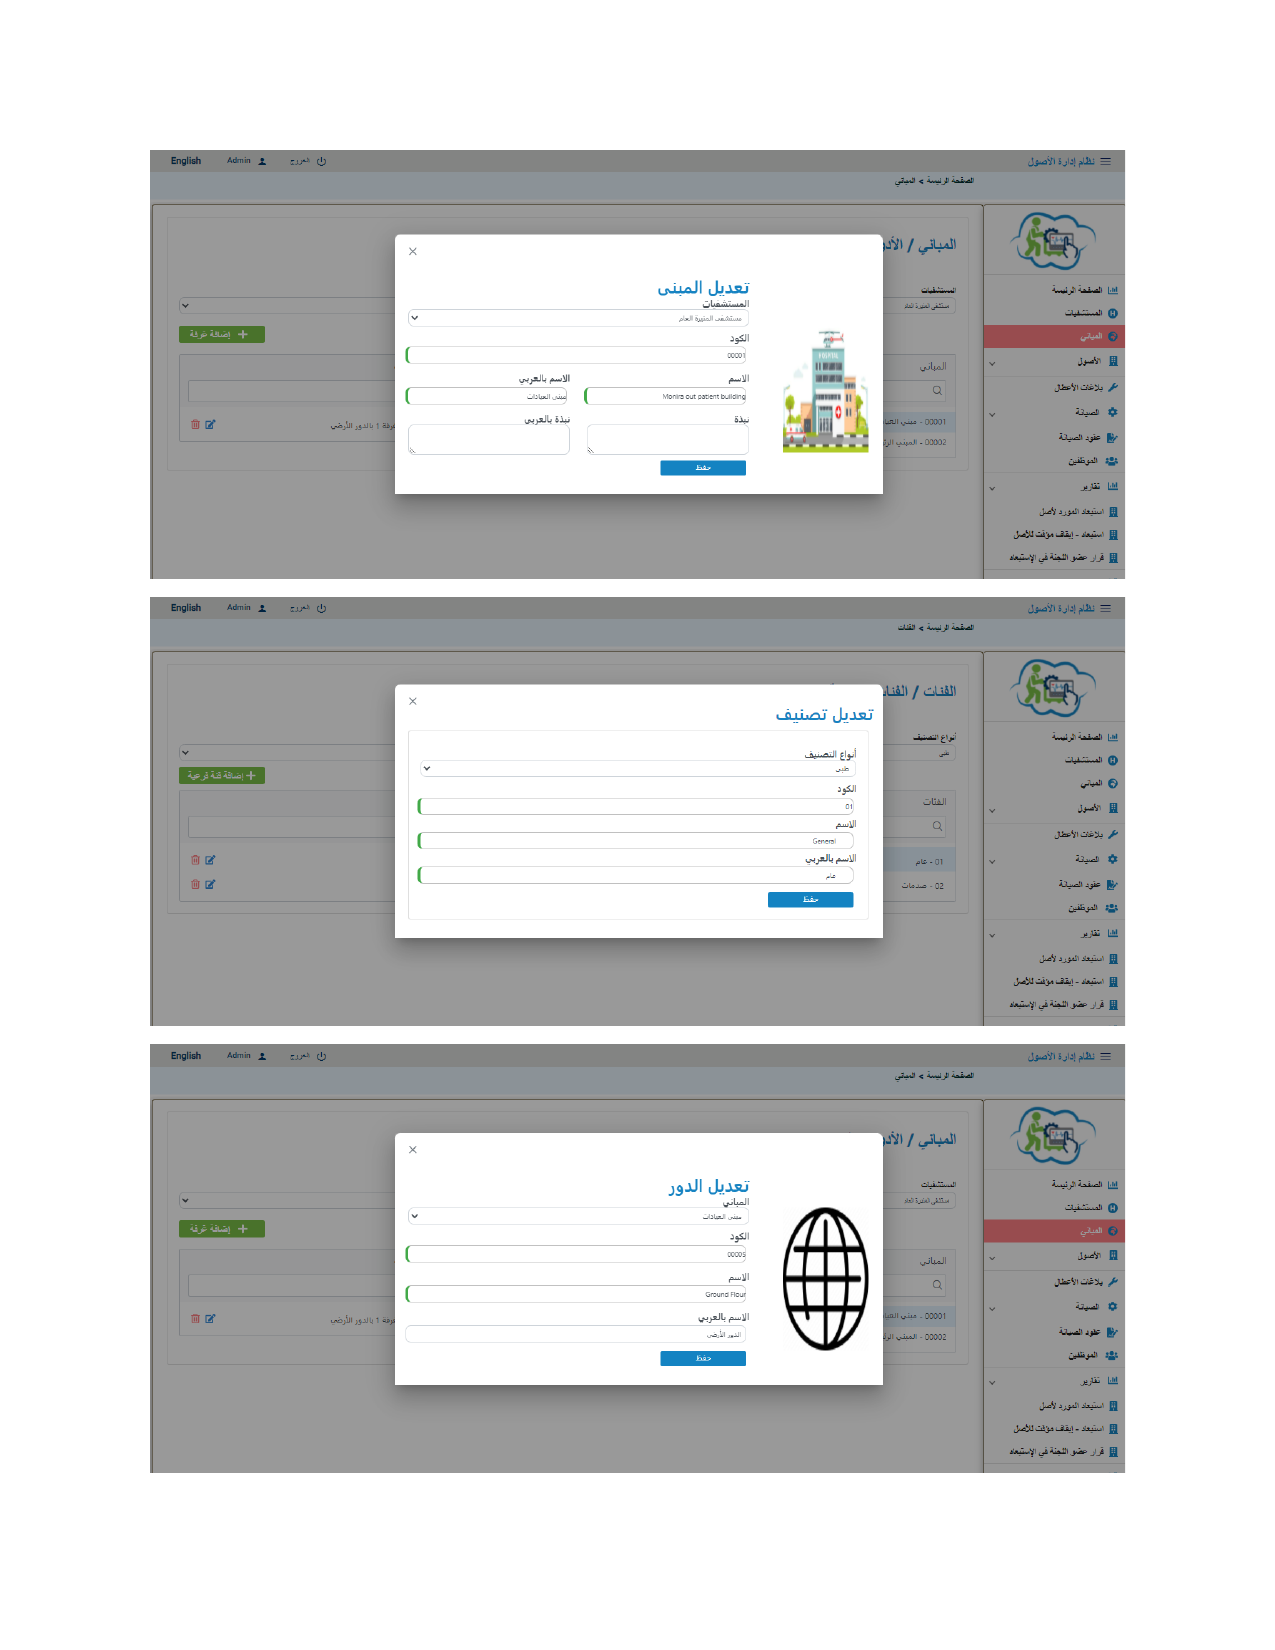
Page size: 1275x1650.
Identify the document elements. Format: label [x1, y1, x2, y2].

picture [150, 150, 1125, 579]
picture [150, 1044, 1125, 1473]
picture [150, 597, 1125, 1026]
